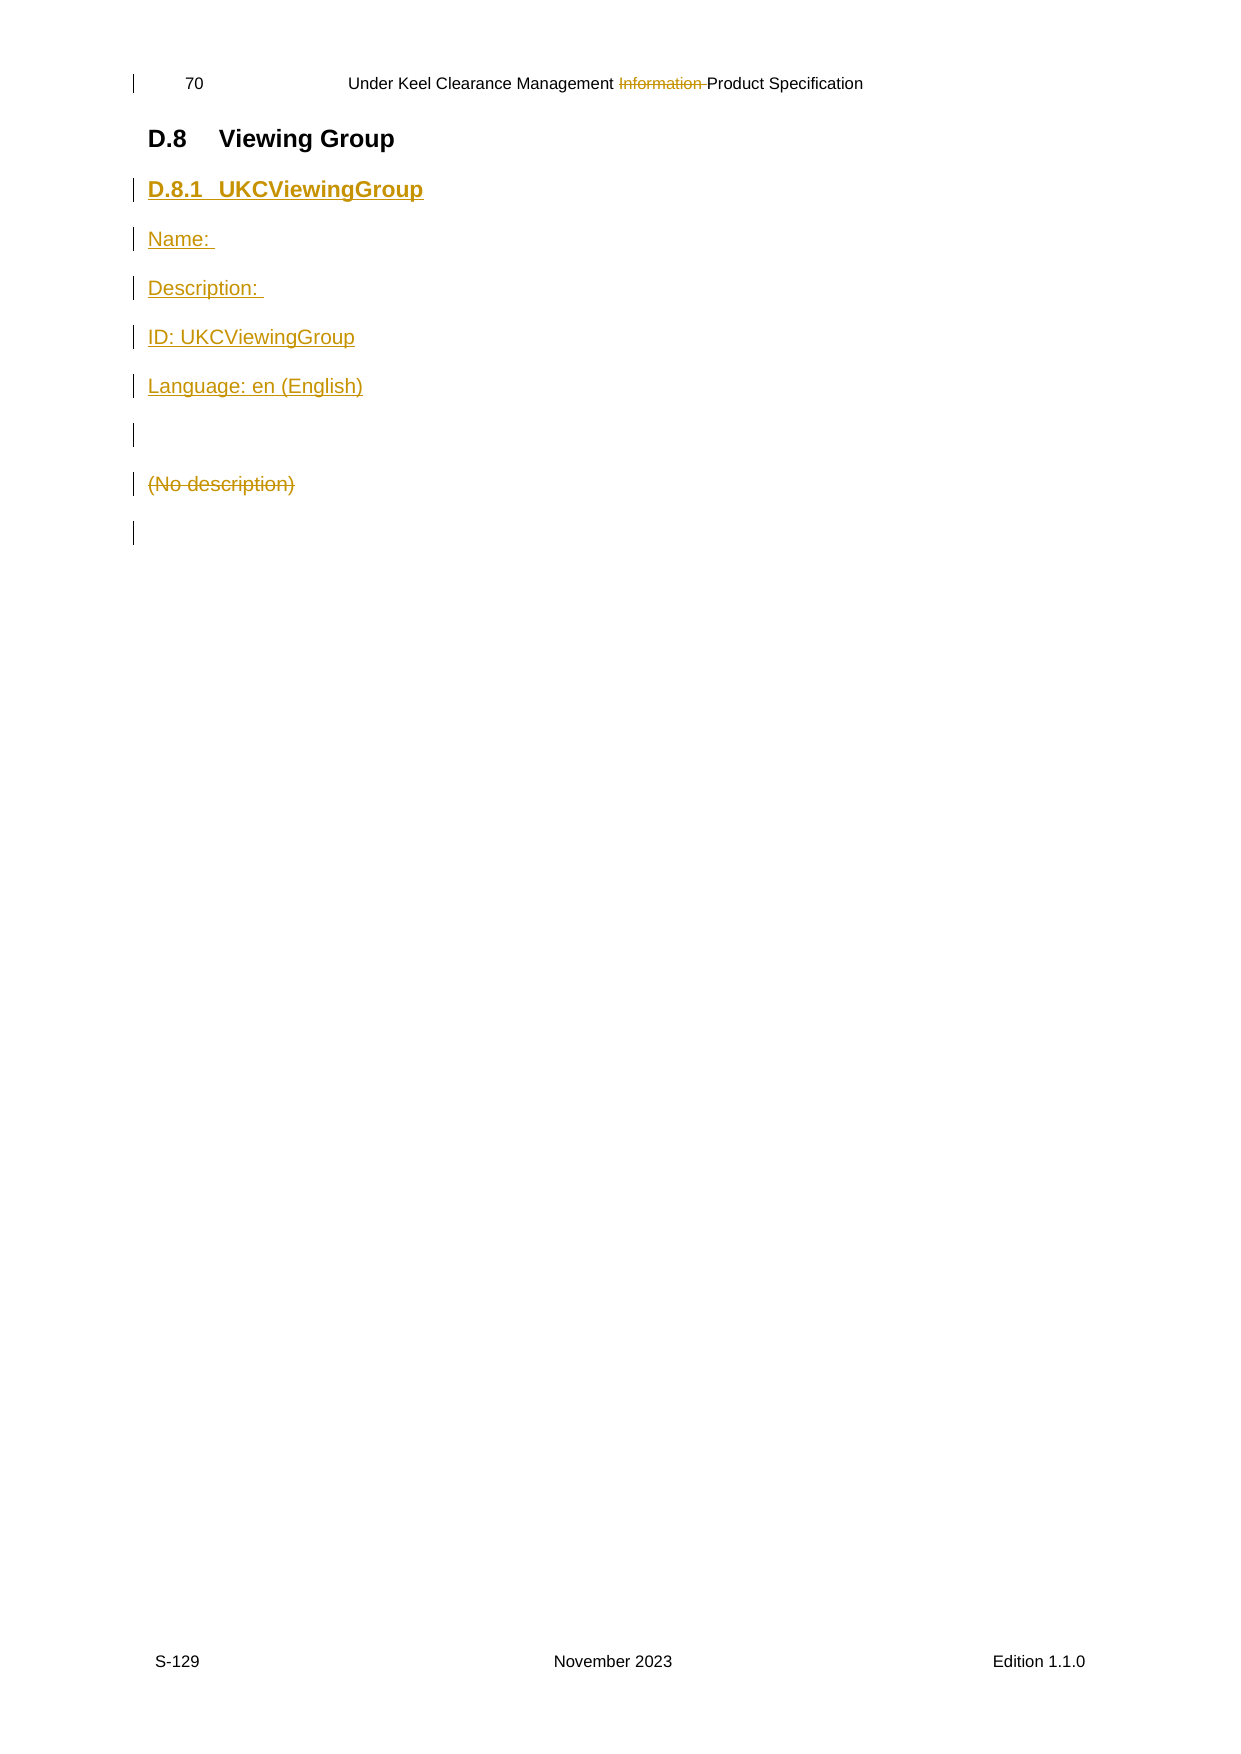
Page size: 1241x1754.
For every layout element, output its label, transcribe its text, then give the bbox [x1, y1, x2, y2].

text Viewing Group [148, 124, 1092, 153]
